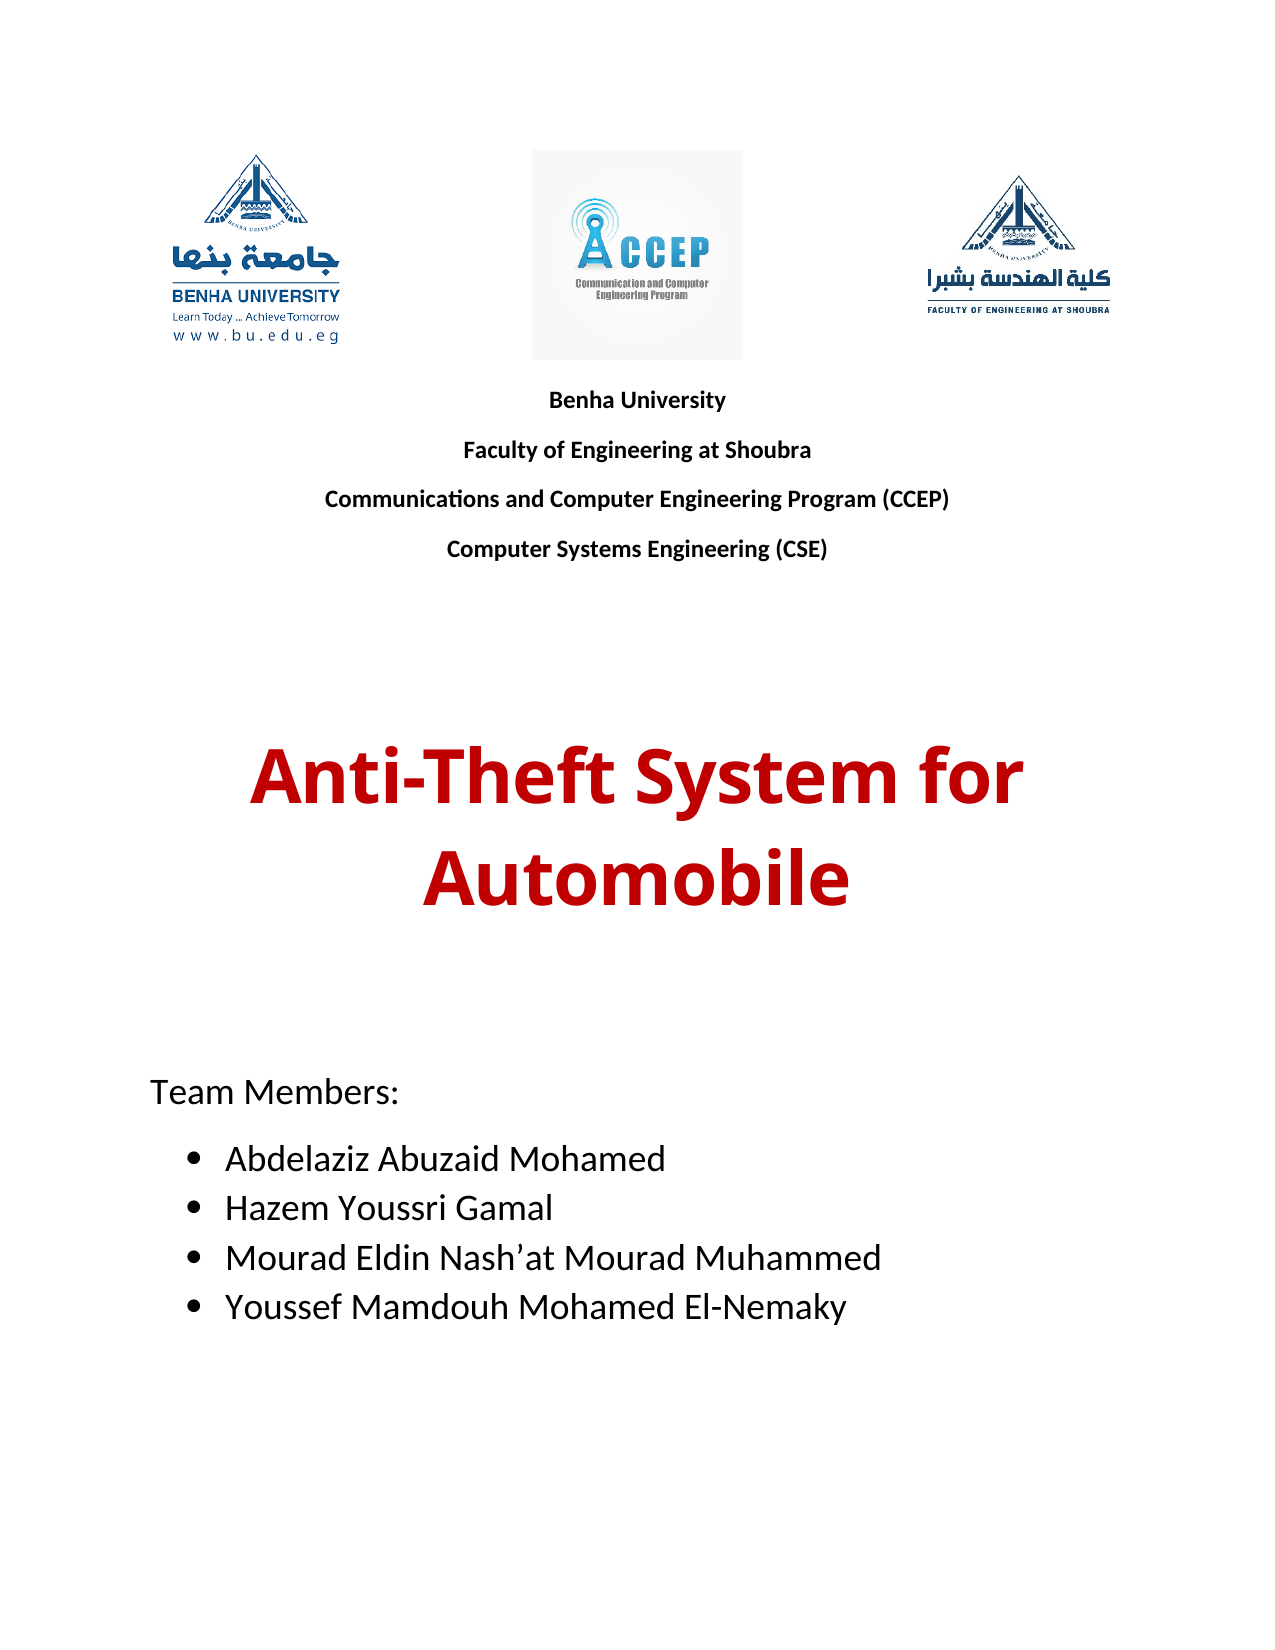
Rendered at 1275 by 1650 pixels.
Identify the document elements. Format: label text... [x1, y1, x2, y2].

list Youssef Mamdouh Mohamed El-Nemaky [187, 1283, 1125, 1329]
list Abdelaziz Abuzaid Mohamed [187, 1134, 1125, 1180]
text Faculty of Engineering at Shoubra [150, 434, 1125, 464]
list Mourad Eldin Nash’at Mourad Muhammed [187, 1233, 1125, 1279]
text Communications and Computer Engineering Program (CCEP) [150, 483, 1125, 514]
text Benha University [150, 384, 1125, 415]
text Team Members: [150, 1068, 1125, 1114]
picture [532, 150, 743, 360]
picture [150, 150, 360, 360]
text Computer Systems Engineering (CSE) [150, 533, 1125, 564]
list Hazem Youssri Gamal [187, 1184, 1125, 1230]
picture [915, 150, 1125, 360]
title Anti-Theft System for Automobile [150, 723, 1125, 928]
